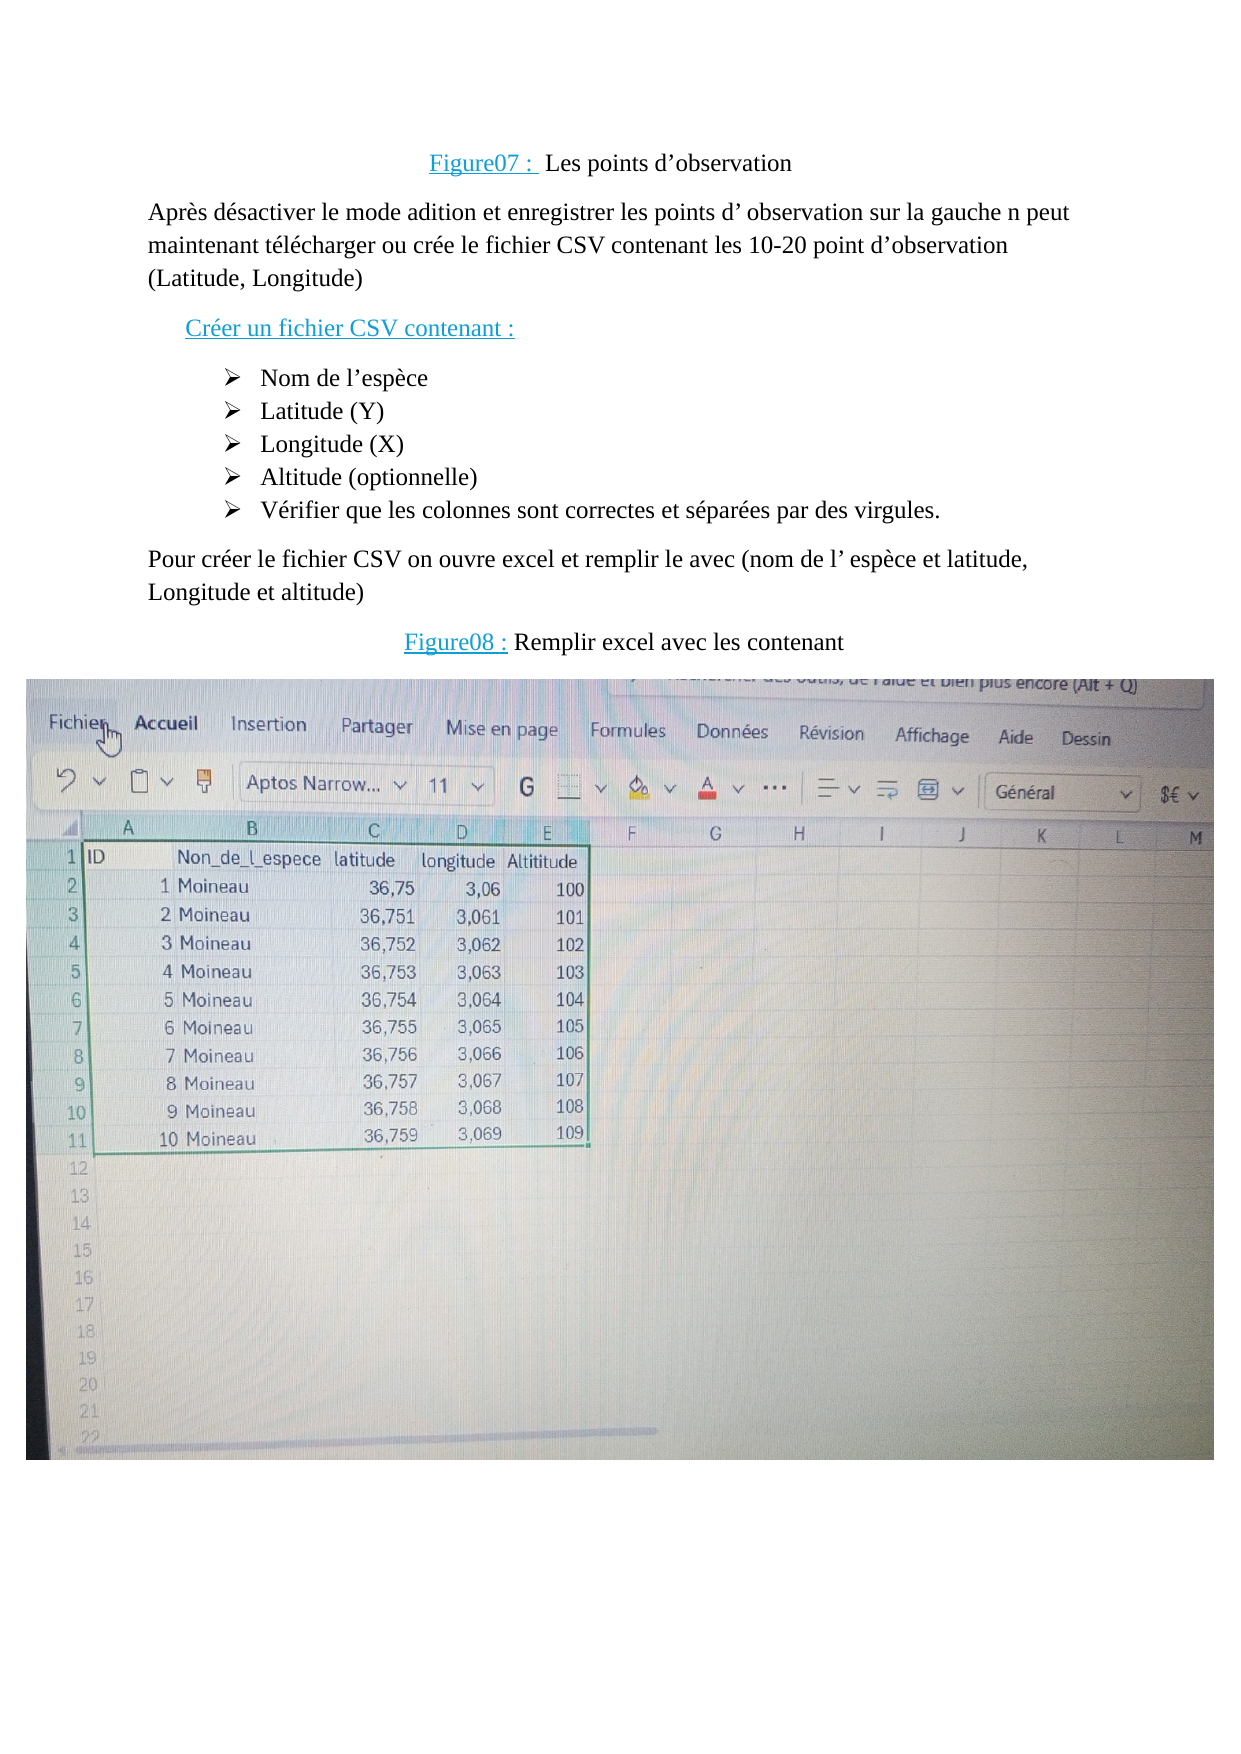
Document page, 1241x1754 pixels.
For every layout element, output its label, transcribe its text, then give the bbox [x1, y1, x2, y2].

text Pour créer le fichier CSV on ouvre excel et remplir le avec (nom de l’ espèce et latitude, Longitude et altitude) [148, 544, 1093, 606]
text Après désactiver le mode adition et enregistrer les points d’ observation sur la gauche n peut maintenant télécharger ou crée le fichier CSV contenant les 10-20 point d’observation (Latitude, Longitude) [148, 197, 1093, 292]
list Altitude (optionnelle) [223, 462, 1093, 491]
list Vérifier que les colonnes sont correctes et séparées par des virgules. [223, 495, 1093, 523]
text Figure07 : Les points d’observation [148, 148, 1093, 176]
picture [26, 679, 1214, 1667]
text Créer un fichier CSV contenant : [148, 313, 1093, 342]
text Figure08 : Remplir excel avec les contenant [148, 627, 1093, 656]
list Nom de l’espèce [223, 363, 1093, 391]
list Longitude (X) [223, 429, 1093, 457]
list Latitude (Y) [223, 396, 1093, 424]
